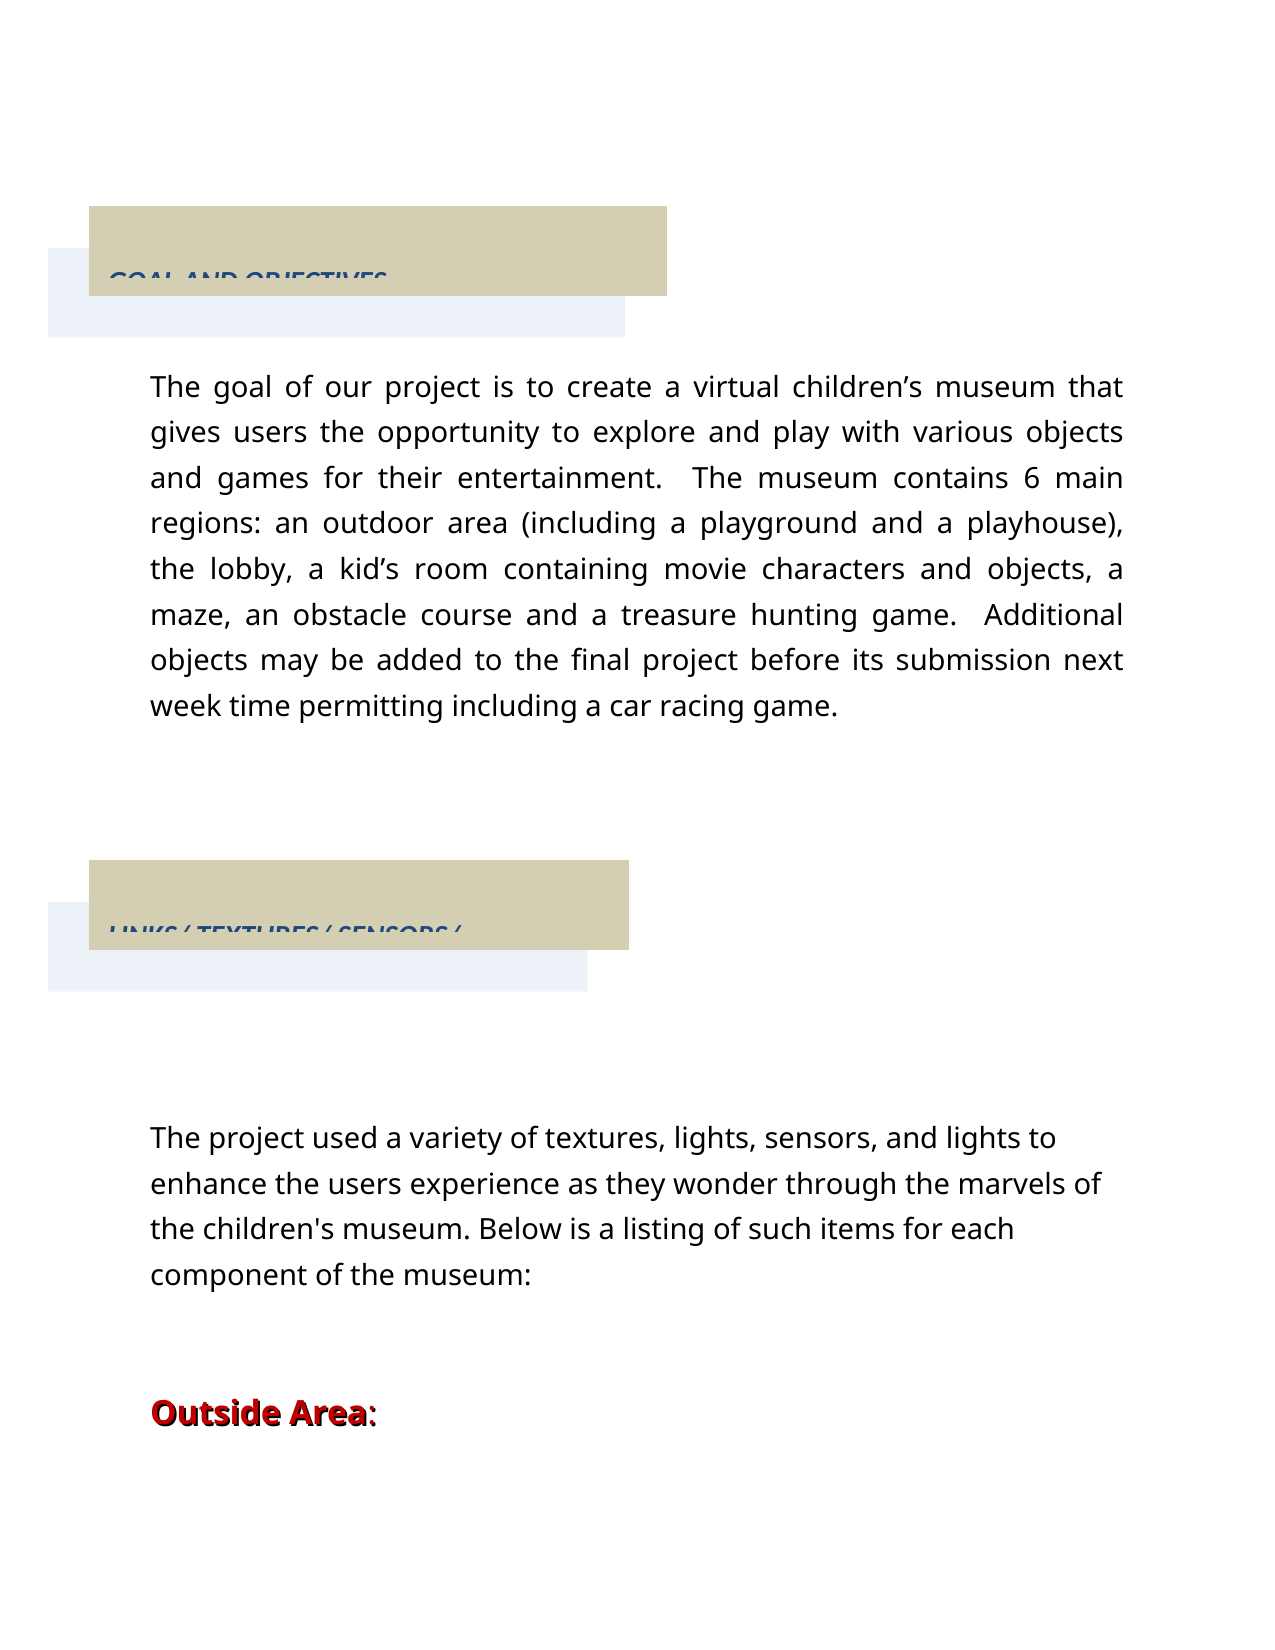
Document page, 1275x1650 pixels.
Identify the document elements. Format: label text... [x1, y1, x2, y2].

text The goal of our project is to create a virtual children’s museum that gives users the opportunity to explore and play with various objects and games for their entertainment. The museum contains 6 main regions: an outdoor area (including a playground and a playhouse), the lobby, a kid’s room containing movie characters and objects, a maze, an obstacle course and a treasure hunting game. Additional objects may be added to the final project before its submission next week time permitting including a car racing game. [150, 366, 1125, 725]
text Outside Area: [150, 1389, 1125, 1434]
text The project used a variety of textures, lights, sensors, and lights to enhance the users experience as they wonder through the marvels of the children's museum. Below is a listing of such items for each component of the museum: [150, 1117, 1125, 1294]
